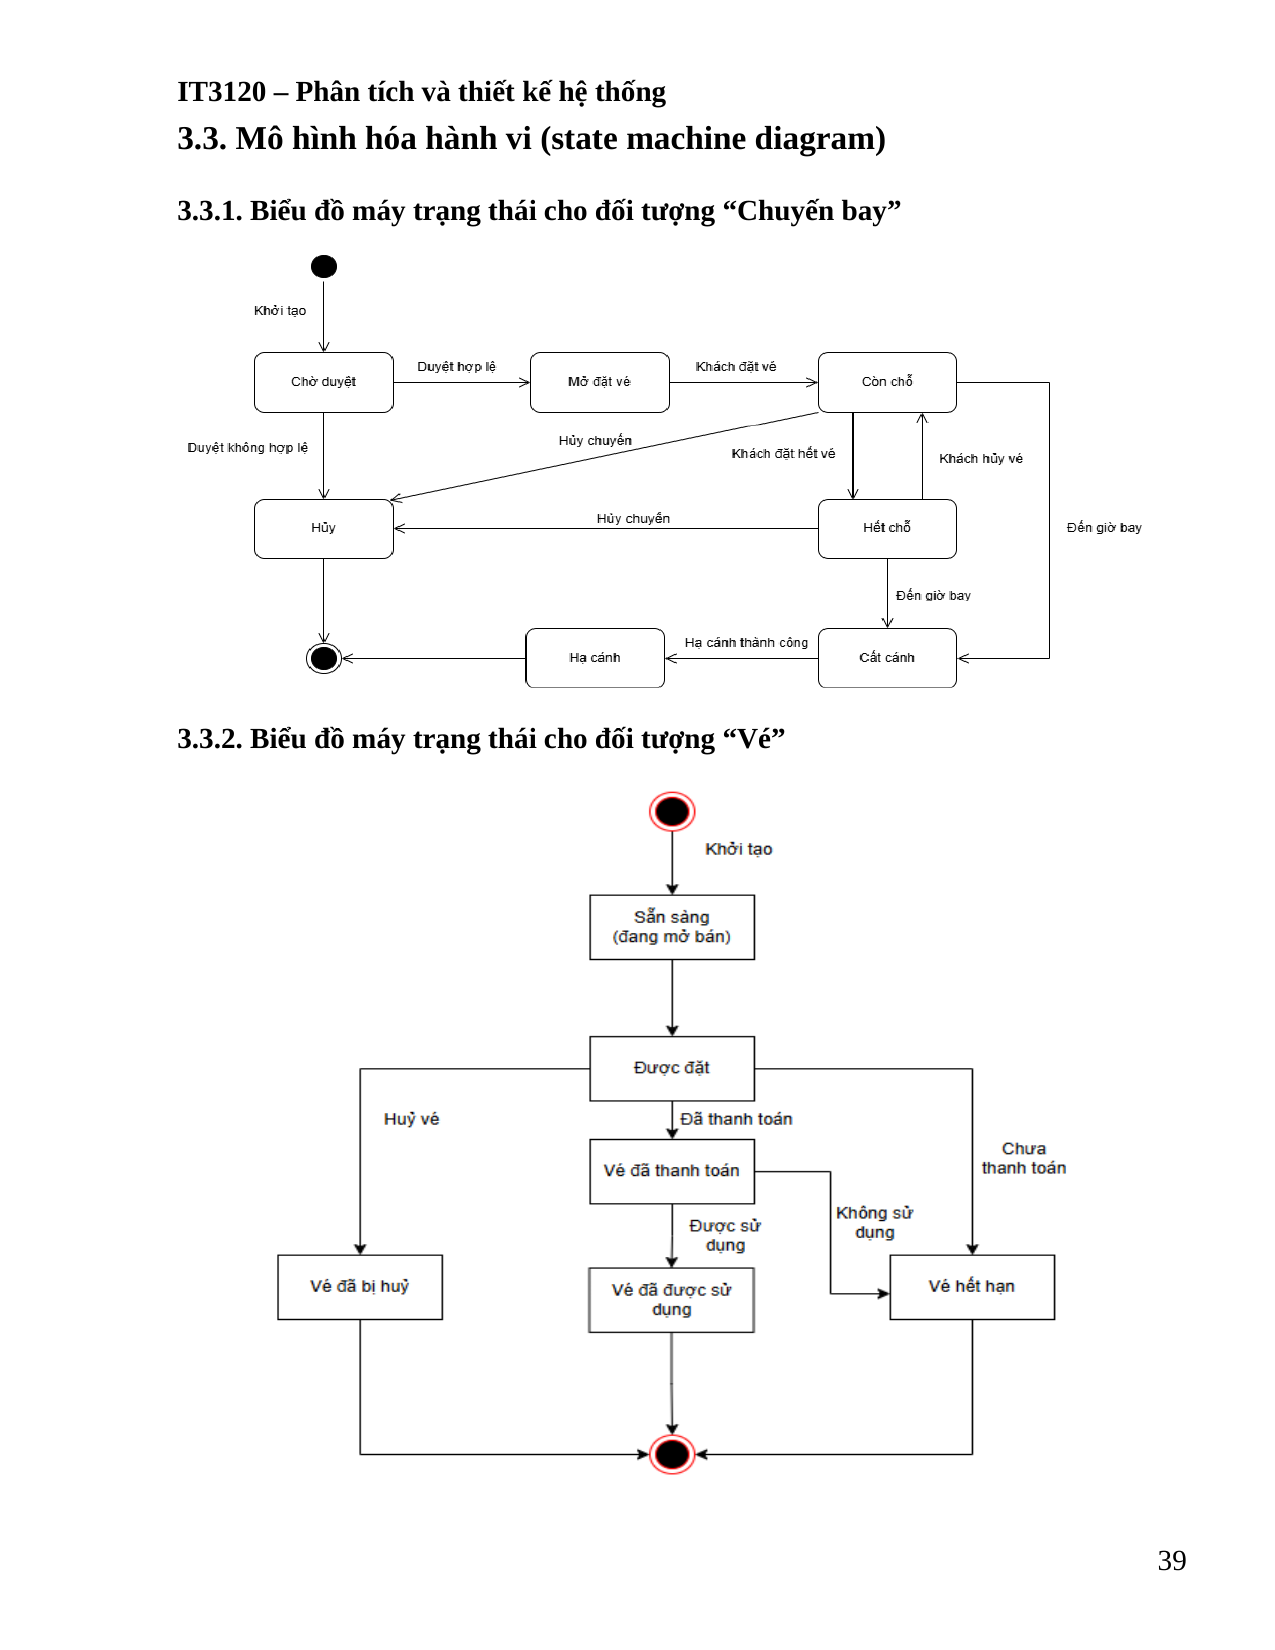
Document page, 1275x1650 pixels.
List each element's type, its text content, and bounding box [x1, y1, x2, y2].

subtitle 3.3.1. Biểu đồ máy trạng thái cho đối tượng “Chuyến bay” [177, 193, 1186, 226]
picture [177, 251, 1152, 688]
subtitle 3.3. Mô hình hóa hành vi (state machine diagram) [177, 118, 1186, 157]
subtitle 3.3.2. Biểu đồ máy trạng thái cho đối tượng “Vé” [177, 721, 1186, 754]
picture [177, 779, 1187, 1508]
